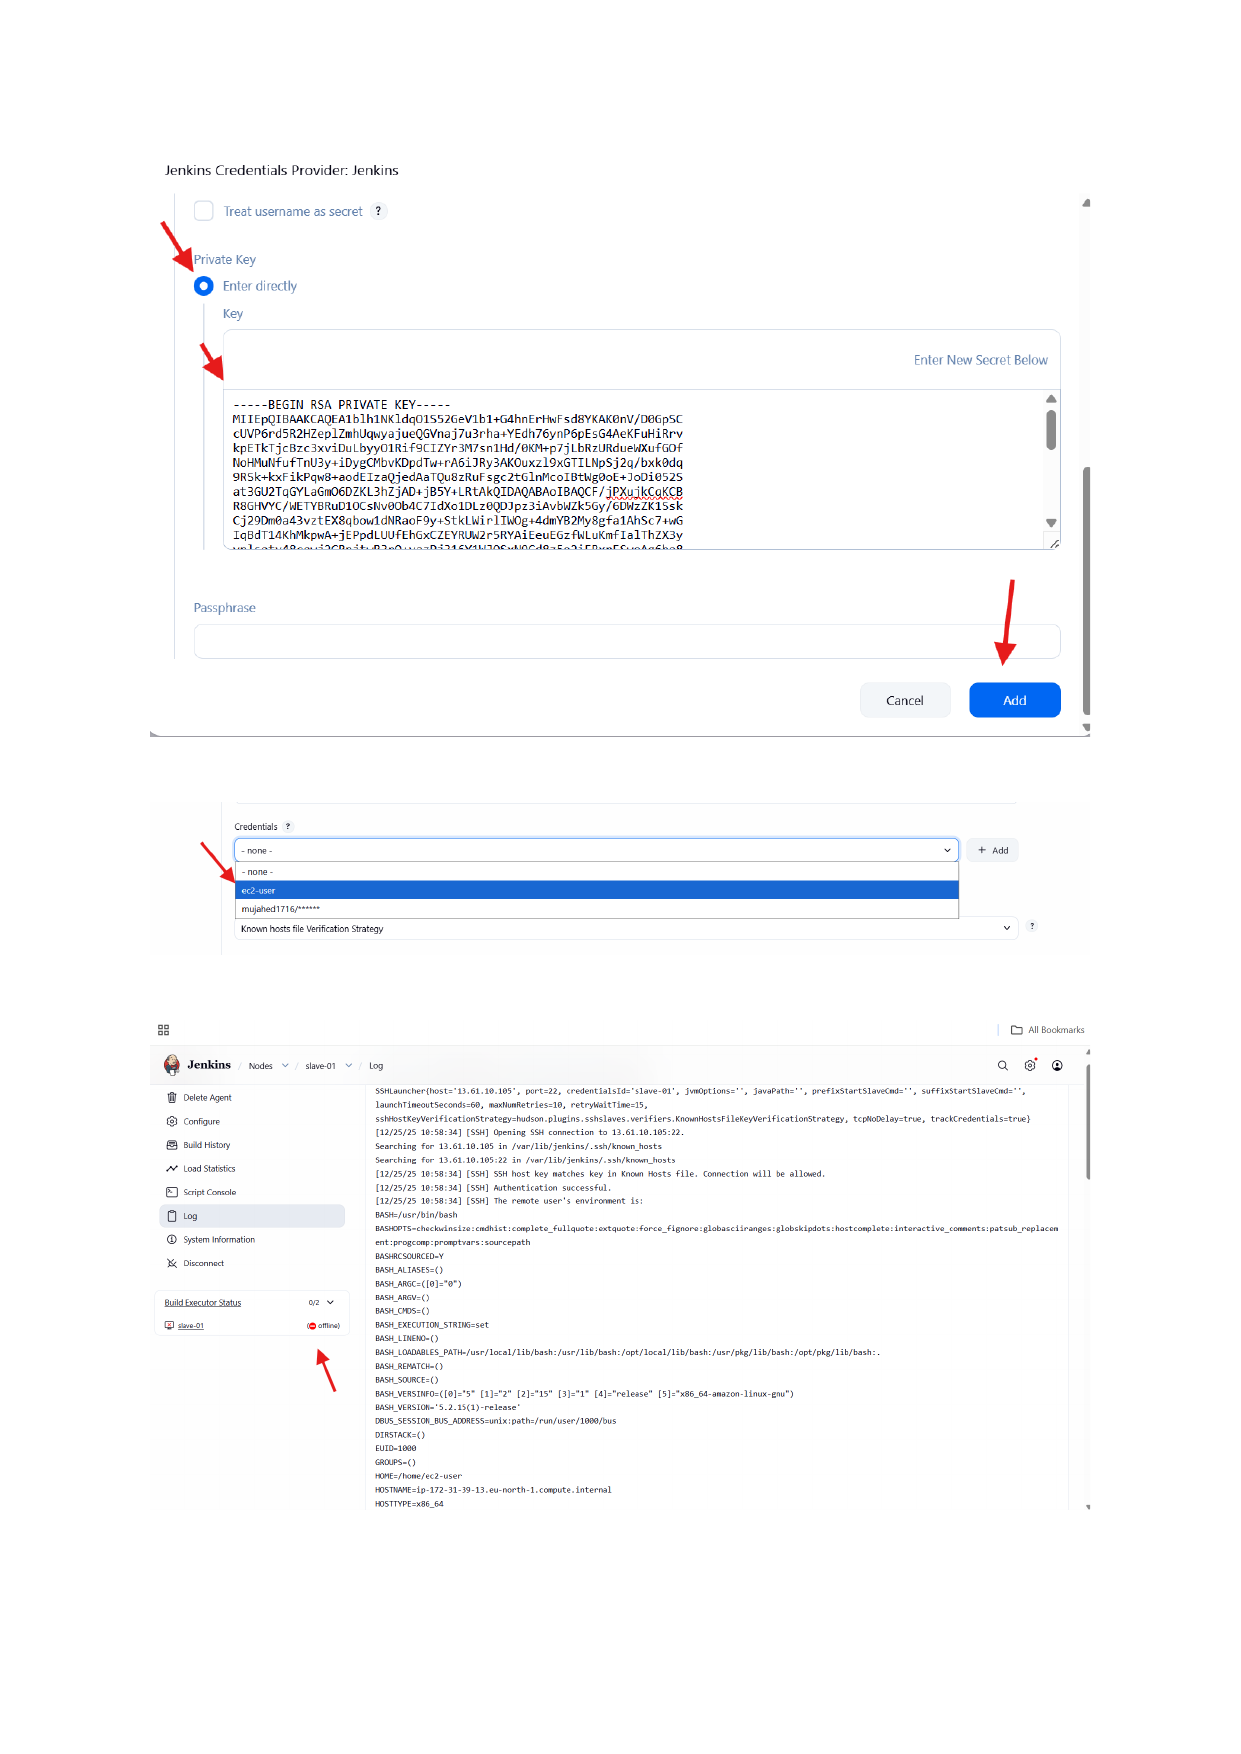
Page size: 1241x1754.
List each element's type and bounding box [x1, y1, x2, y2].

picture [150, 150, 1091, 737]
picture [150, 802, 1091, 955]
picture [150, 1020, 1091, 1510]
